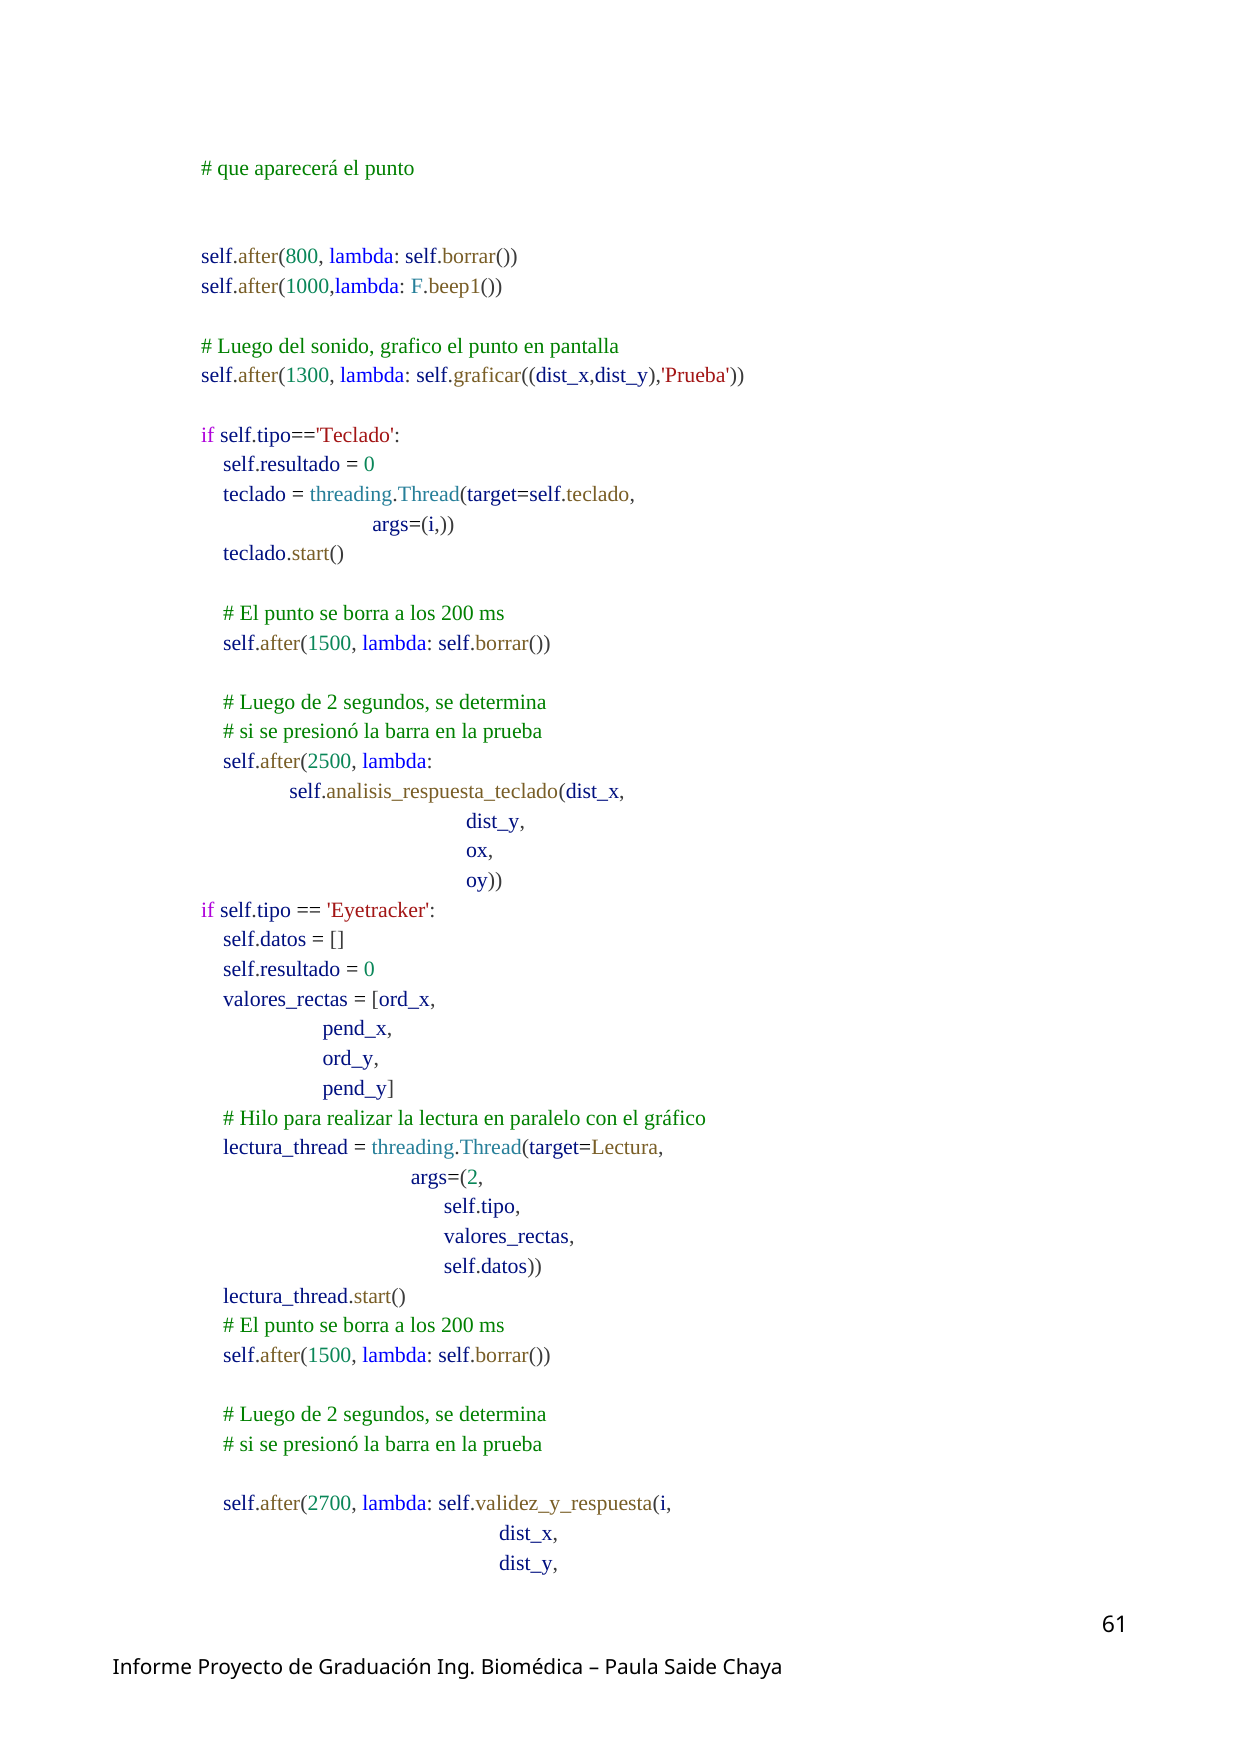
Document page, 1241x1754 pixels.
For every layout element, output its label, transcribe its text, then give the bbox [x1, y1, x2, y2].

text self.after(1000,lambda: F.beep1()) [112, 269, 1128, 298]
text self.after(2500, lambda: [112, 744, 1128, 773]
text # El punto se borra a los 200 ms [112, 595, 1128, 625]
text # El punto se borra a los 200 ms [112, 1308, 1128, 1337]
text self.datos = [] [112, 922, 1128, 952]
text if self.tipo == 'Eyetracker': [112, 892, 1128, 922]
text valores_rectas = [ord_x, [112, 981, 1128, 1011]
text dist_y, [112, 1545, 1128, 1575]
text self.tipo, [112, 1189, 1128, 1219]
text # Luego del sonido, grafico el punto en pantalla [112, 328, 1128, 358]
text self.after(1300, lambda: self.graficar((dist_x,dist_y),'Prueba')) [112, 358, 1128, 387]
text # si se presionó la barra en la prueba [112, 1427, 1128, 1456]
text self.after(2700, lambda: self.validez_y_respuesta(i, [112, 1486, 1128, 1516]
text pend_y] [112, 1070, 1128, 1100]
text self.after(800, lambda: self.borrar()) [112, 239, 1128, 269]
text ord_y, [112, 1041, 1128, 1070]
text args=(i,)) [112, 506, 1128, 536]
text lectura_thread = threading.Thread(target=Lectura, [112, 1130, 1128, 1159]
text teclado.start() [112, 536, 1128, 566]
text # Luego de 2 segundos, se determina [112, 1397, 1128, 1427]
text # que aparecerá el punto [112, 150, 1128, 180]
text self.resultado = 0 [112, 447, 1128, 477]
text valores_rectas, [112, 1219, 1128, 1248]
text oy)) [112, 862, 1128, 892]
text self.resultado = 0 [112, 952, 1128, 981]
text # si se presionó la barra en la prueba [112, 714, 1128, 744]
text self.datos)) [112, 1248, 1128, 1278]
text # Hilo para realizar la lectura en paralelo con el gráfico [112, 1100, 1128, 1130]
text # Luego de 2 segundos, se determina [112, 684, 1128, 714]
text teclado = threading.Thread(target=self.teclado, [112, 477, 1128, 506]
text self.analisis_respuesta_teclado(dist_x, [112, 773, 1128, 803]
text args=(2, [112, 1159, 1128, 1189]
text ox, [112, 833, 1128, 862]
text if self.tipo=='Teclado': [112, 417, 1128, 447]
text lectura_thread.start() [112, 1278, 1128, 1308]
text self.after(1500, lambda: self.borrar()) [112, 1337, 1128, 1367]
text self.after(1500, lambda: self.borrar()) [112, 625, 1128, 655]
text pend_x, [112, 1011, 1128, 1041]
text dist_x, [112, 1516, 1128, 1545]
text dist_y, [112, 803, 1128, 833]
